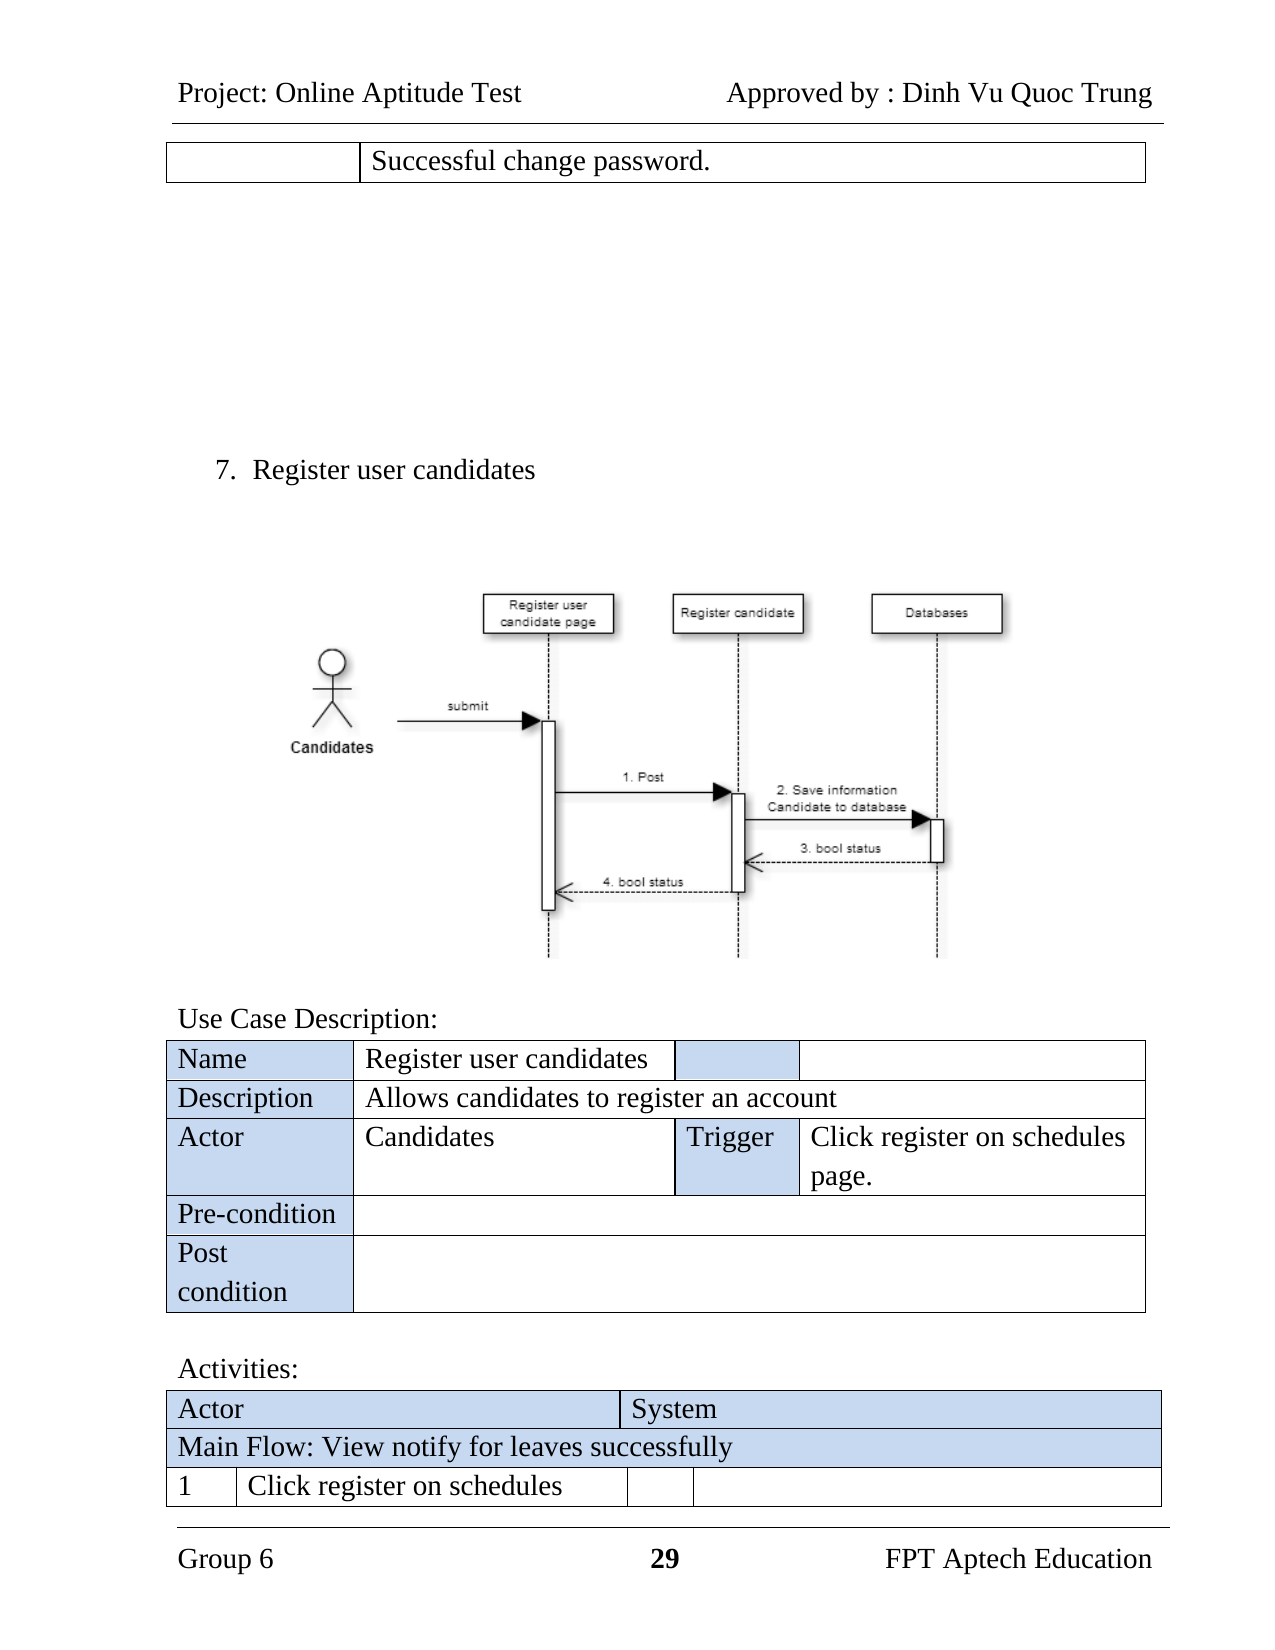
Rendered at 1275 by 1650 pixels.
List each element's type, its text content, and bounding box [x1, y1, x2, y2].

table_cell [354, 1196, 1145, 1234]
table_cell Actor [167, 1119, 353, 1195]
table_cell Trigger [676, 1119, 799, 1195]
table_header System [621, 1391, 1161, 1428]
table_header [167, 143, 359, 182]
table_cell Pre-condition [167, 1196, 353, 1234]
table_cell Description [167, 1081, 353, 1118]
picture [283, 568, 1051, 959]
table_cell 1 [167, 1468, 236, 1506]
table_cell [694, 1468, 1161, 1506]
text Use Case Description: [177, 1001, 1157, 1035]
table_header [676, 1041, 799, 1079]
table_cell Post condition [167, 1236, 353, 1312]
table_cell Click register on schedules page. [800, 1119, 1145, 1195]
table_header Register user candidates [354, 1041, 674, 1079]
list Register user candidates [215, 452, 1157, 486]
table_header [800, 1041, 1145, 1079]
table_header Actor [167, 1391, 619, 1428]
table_cell Allows candidates to register an account [354, 1081, 1145, 1118]
table_header Successful change password. [361, 143, 1145, 182]
table_cell [354, 1236, 1145, 1312]
table_cell [628, 1468, 693, 1506]
table_cell Main Flow: View notify for leaves successfully [167, 1429, 1161, 1467]
text Activities: [177, 1351, 1157, 1385]
table_header Name [167, 1041, 353, 1079]
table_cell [237, 1468, 627, 1506]
table_cell Candidates [354, 1119, 674, 1195]
